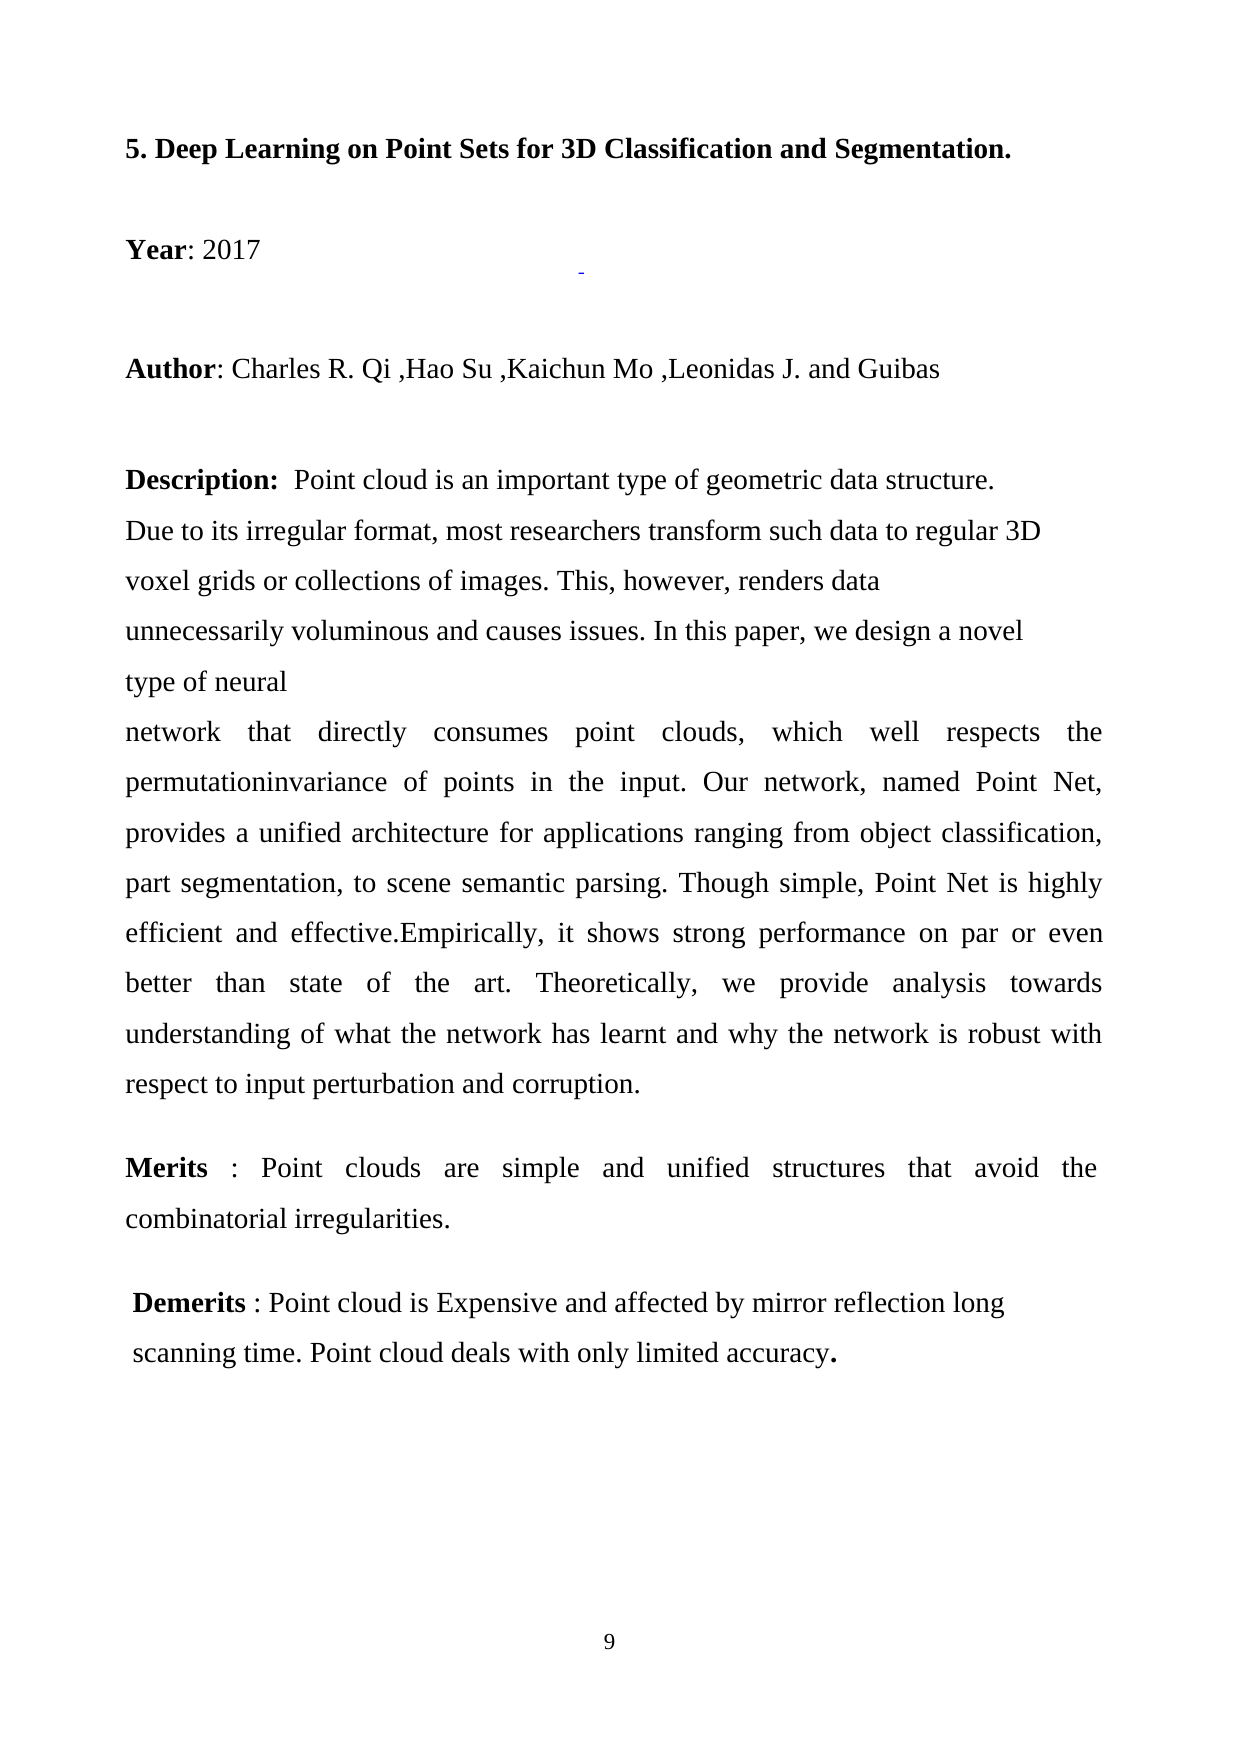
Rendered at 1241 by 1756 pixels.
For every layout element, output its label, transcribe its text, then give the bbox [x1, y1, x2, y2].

text Author: Charles R. Qi ,Hao Su ,Kaichun Mo ,Leonidas J. and Guibas [125, 351, 1046, 385]
text Description: Point cloud is an important type of geometric data structure. Due to its irregular format, most researchers transform such data to regular 3D voxel grids or collections of images. This, however, renders data unnecessarily voluminous and causes issues. In this paper, we design a novel type of neural [125, 462, 1046, 697]
text Year: 2017 [125, 232, 1240, 265]
text network that directly consumes point clouds, which well respects the permutationinvariance of points in the input. Our network, named Point Net, provides a unified architecture for applications ranging from object classification, part segmentation, to scene semantic parsing. Though simple, Point Net is highly efficient and effective.Empirically, it shows strong performance on par or even better than state of the art. Theoretically, we provide analysis towards understanding of what the network has learnt and why the network is robust with respect to input perturbation and corruption. [125, 714, 1103, 1100]
subtitle Deep Learning on Point Sets for 3D Classification and Segmentation. [125, 131, 1240, 165]
text Demerits : Point cloud is Expensive and affected by mirror reflection long scanning time. Point cloud deals with only limited accuracy. [132, 1285, 1007, 1369]
text Merits : Point clouds are simple and unified structures that avoid the combinatorial irregularities. [125, 1151, 1098, 1234]
